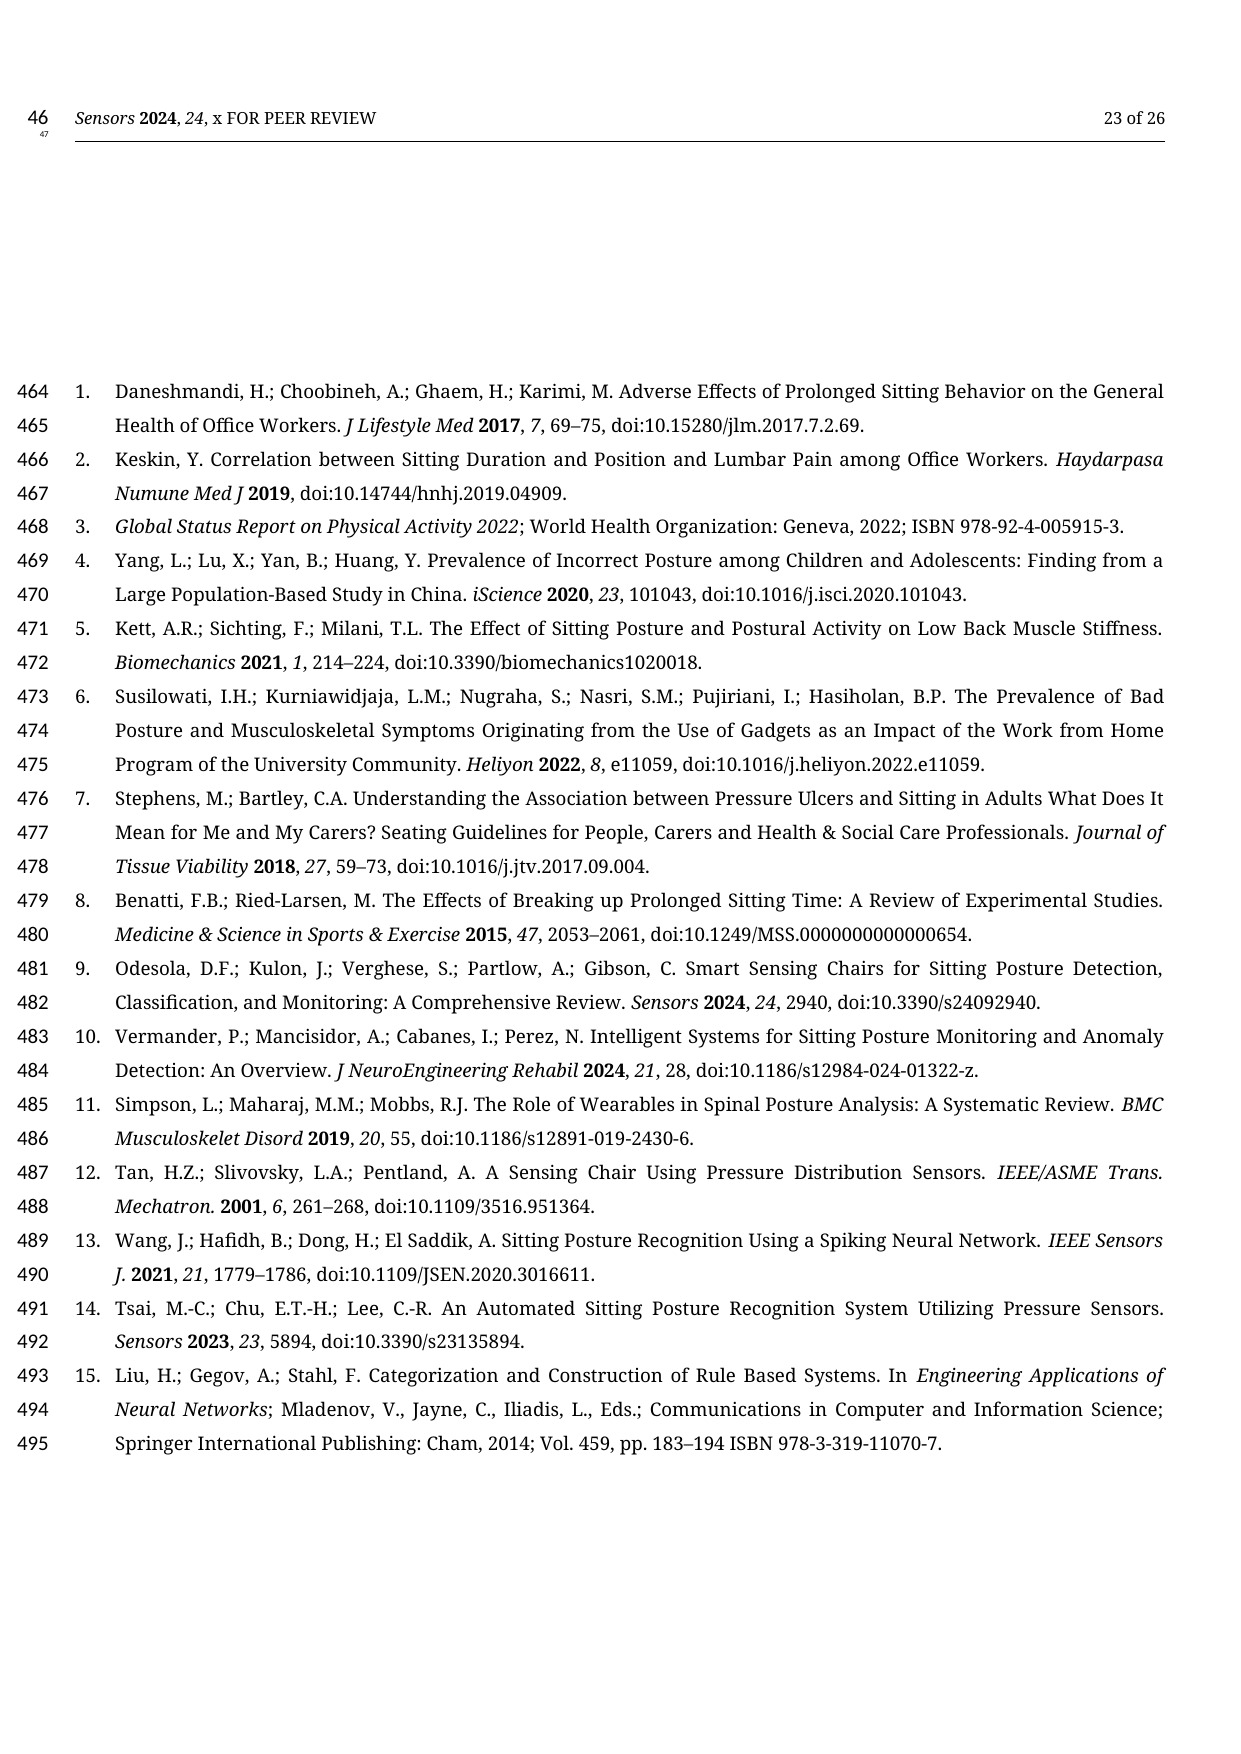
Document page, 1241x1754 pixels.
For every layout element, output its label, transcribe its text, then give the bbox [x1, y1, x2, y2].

text 11. Simpson, L.; Maharaj, M.M.; Mobbs, R.J. The Role of Wearables in Spinal Posture Analysis: A Systematic Review. BMC Musculoskelet Disord 2019, 20, 55, doi:10.1186/s12891-019-2430-6. [75, 1087, 1165, 1155]
text 7. Stephens, M.; Bartley, C.A. Understanding the Association between Pressure Ulcers and Sitting in Adults What Does It Mean for Me and My Carers? Seating Guidelines for People, Carers and Health & Social Care Professionals. Journal of Tissue Viability 2018, 27, 59–73, doi:10.1016/j.jtv.2017.09.004. [75, 781, 1165, 883]
text 13. Wang, J.; Hafidh, B.; Dong, H.; El Saddik, A. Sitting Posture Recognition Using a Spiking Neural Network. IEEE Sensors J. 2021, 21, 1779–1786, doi:10.1109/JSEN.2020.3016611. [75, 1223, 1165, 1291]
text 14. Tsai, M.-C.; Chu, E.T.-H.; Lee, C.-R. An Automated Sitting Posture Recognition System Utilizing Pressure Sensors. Sensors 2023, 23, 5894, doi:10.3390/s23135894. [75, 1291, 1165, 1358]
text 8. Benatti, F.B.; Ried-Larsen, M. The Effects of Breaking up Prolonged Sitting Time: A Review of Experimental Studies. Medicine & Science in Sports & Exercise 2015, 47, 2053–2061, doi:10.1249/MSS.0000000000000654. [75, 883, 1165, 951]
text 5. Kett, A.R.; Sichting, F.; Milani, T.L. The Effect of Sitting Posture and Postural Activity on Low Back Muscle Stiffness. Biomechanics 2021, 1, 214–224, doi:10.3390/biomechanics1020018. [75, 611, 1165, 679]
text 4. Yang, L.; Lu, X.; Yan, B.; Huang, Y. Prevalence of Incorrect Posture among Children and Adolescents: Finding from a Large Population-Based Study in China. iScience 2020, 23, 101043, doi:10.1016/j.isci.2020.101043. [75, 543, 1165, 611]
text 15. Liu, H.; Gegov, A.; Stahl, F. Categorization and Construction of Rule Based Systems. In Engineering Applications of Neural Networks; Mladenov, V., Jayne, C., Iliadis, L., Eds.; Communications in Computer and Information Science; Springer International Publishing: Cham, 2014; Vol. 459, pp. 183–194 ISBN 978-3-319-11070-7. [75, 1358, 1165, 1460]
text 10. Vermander, P.; Mancisidor, A.; Cabanes, I.; Perez, N. Intelligent Systems for Sitting Posture Monitoring and Anomaly Detection: An Overview. J NeuroEngineering Rehabil 2024, 21, 28, doi:10.1186/s12984-024-01322-z. [75, 1019, 1165, 1087]
text 12. Tan, H.Z.; Slivovsky, L.A.; Pentland, A. A Sensing Chair Using Pressure Distribution Sensors. IEEE/ASME Trans. Mechatron. 2001, 6, 261–268, doi:10.1109/3516.951364. [75, 1155, 1165, 1223]
text 9. Odesola, D.F.; Kulon, J.; Verghese, S.; Partlow, A.; Gibson, C. Smart Sensing Chairs for Sitting Posture Detection, Classification, and Monitoring: A Comprehensive Review. Sensors 2024, 24, 2940, doi:10.3390/s24092940. [75, 951, 1165, 1019]
text 6. Susilowati, I.H.; Kurniawidjaja, L.M.; Nugraha, S.; Nasri, S.M.; Pujiriani, I.; Hasiholan, B.P. The Prevalence of Bad Posture and Musculoskeletal Symptoms Originating from the Use of Gadgets as an Impact of the Work from Home Program of the University Community. Heliyon 2022, 8, e11059, doi:10.1016/j.heliyon.2022.e11059. [75, 679, 1165, 781]
text 2. Keskin, Y. Correlation between Sitting Duration and Position and Lumbar Pain among Office Workers. Haydarpasa Numune Med J 2019, doi:10.14744/hnhj.2019.04909. [75, 442, 1165, 509]
text 1. Daneshmandi, H.; Choobineh, A.; Ghaem, H.; Karimi, M. Adverse Effects of Prolonged Sitting Behavior on the General Health of Office Workers. J Lifestyle Med 2017, 7, 69–75, doi:10.15280/jlm.2017.7.2.69. [75, 374, 1165, 442]
text 3. Global Status Report on Physical Activity 2022; World Health Organization: Geneva, 2022; ISBN 978-92-4-005915-3. [75, 509, 1165, 543]
